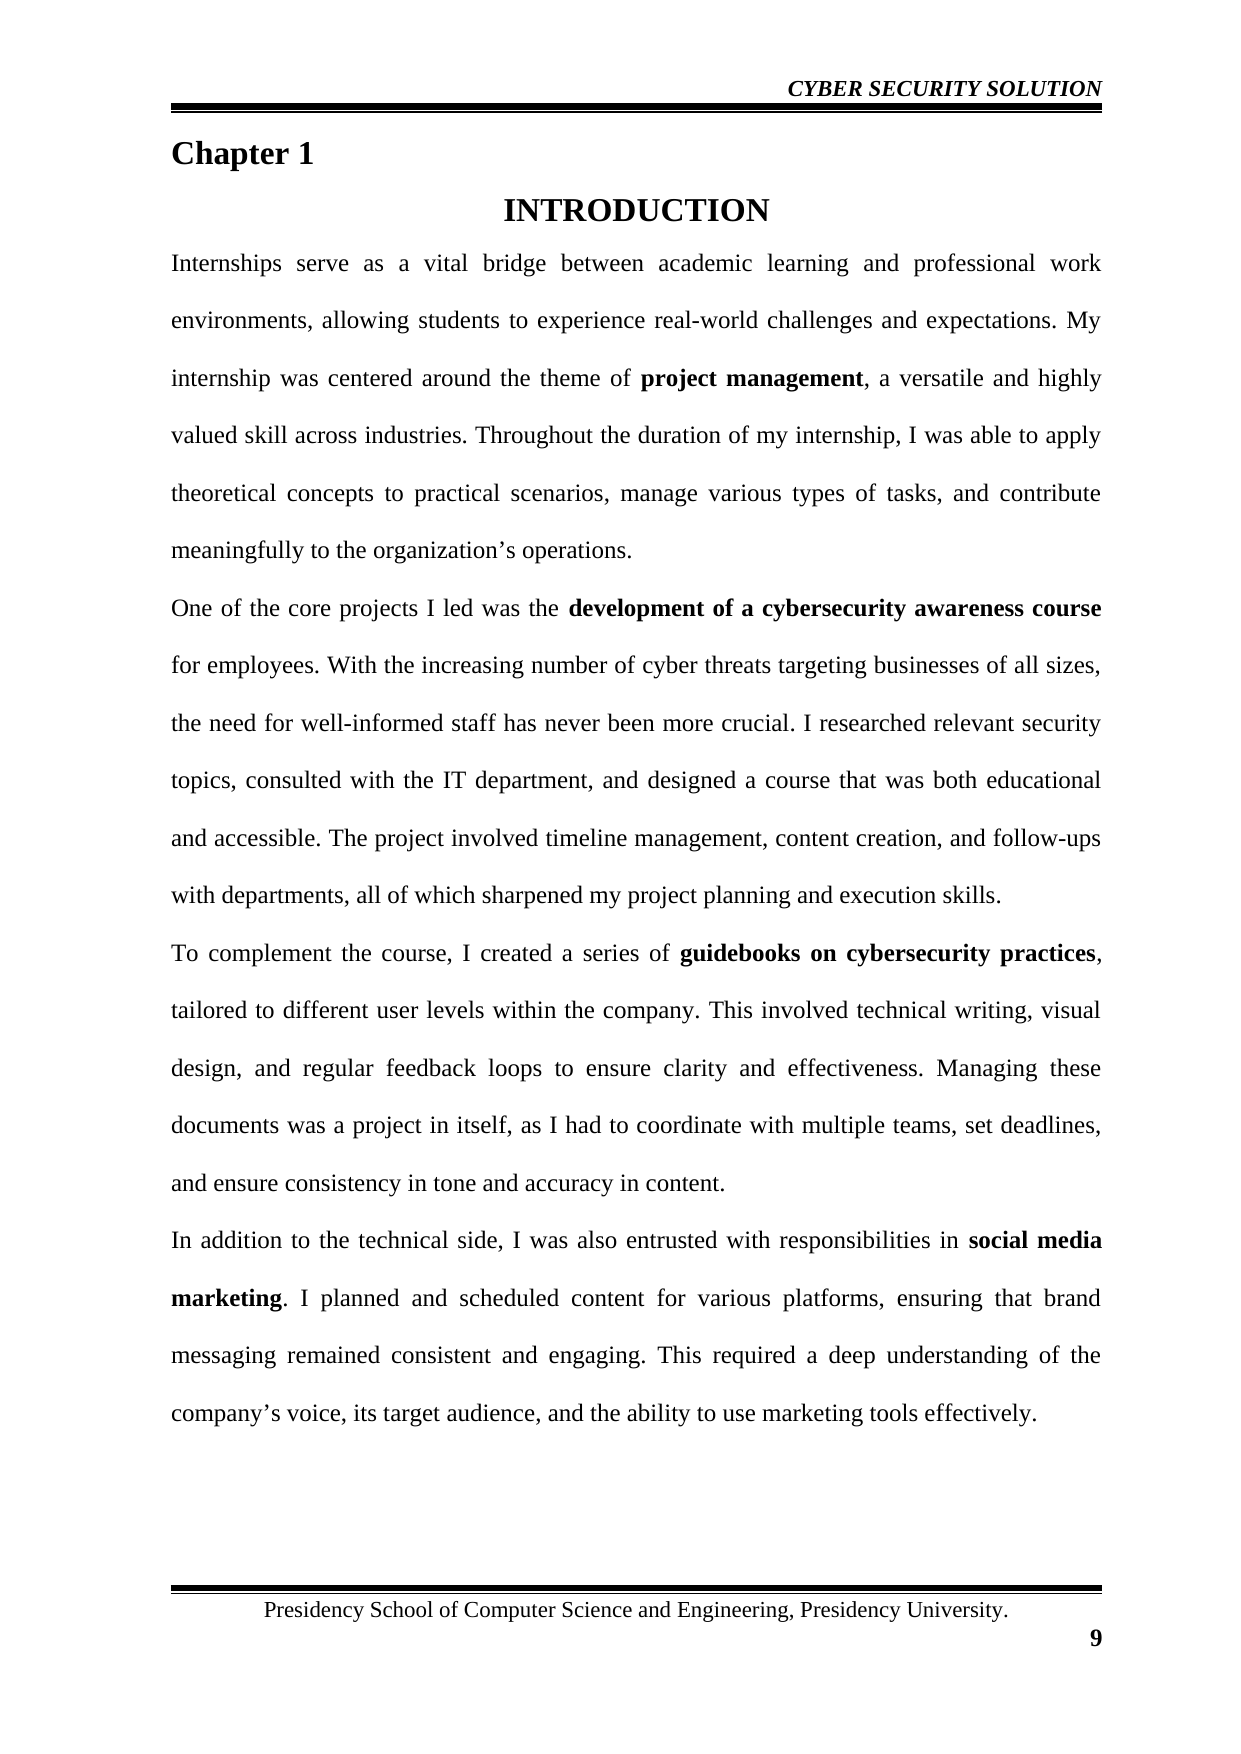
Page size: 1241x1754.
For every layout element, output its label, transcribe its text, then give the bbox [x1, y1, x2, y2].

text Chapter 1 [171, 133, 1102, 171]
text Internships serve as a vital bridge between academic learning and professional work environments, allowing students to experience real-world challenges and expectations. My internship was centered around the theme of project management, a versatile and highly valued skill across industries. Throughout the duration of my internship, I was able to apply theoretical concepts to practical scenarios, manage various types of tasks, and contribute meaningfully to the organization’s operations. [171, 248, 1102, 564]
text To complement the course, I created a series of guidebooks on cybersecurity practices, tailored to different user levels within the company. This involved technical writing, visual design, and regular feedback loops to ensure clarity and effectiveness. Managing these documents was a project in itself, as I had to coordinate with multiple teams, set deadlines, and ensure consistency in tone and accuracy in content. [171, 938, 1102, 1197]
text In addition to the technical side, I was also entrusted with responsibilities in social media marketing. I planned and scheduled content for various platforms, ensuring that brand messaging remained consistent and engaging. This required a deep understanding of the company’s voice, its target audience, and the ability to use marketing tools effectively. [171, 1225, 1102, 1427]
text One of the core projects I led was the development of a cybersecurity awareness course for employees. With the increasing number of cyber threats targeting businesses of all sizes, the need for well-informed staff has never been more crucial. I researched relevant security topics, consulted with the IT department, and designed a course that was both educational and accessible. The project involved timeline management, content creation, and follow-ups with departments, all of which sharpened my project planning and execution skills. [171, 593, 1102, 909]
text INTRODUCTION [171, 190, 1102, 229]
